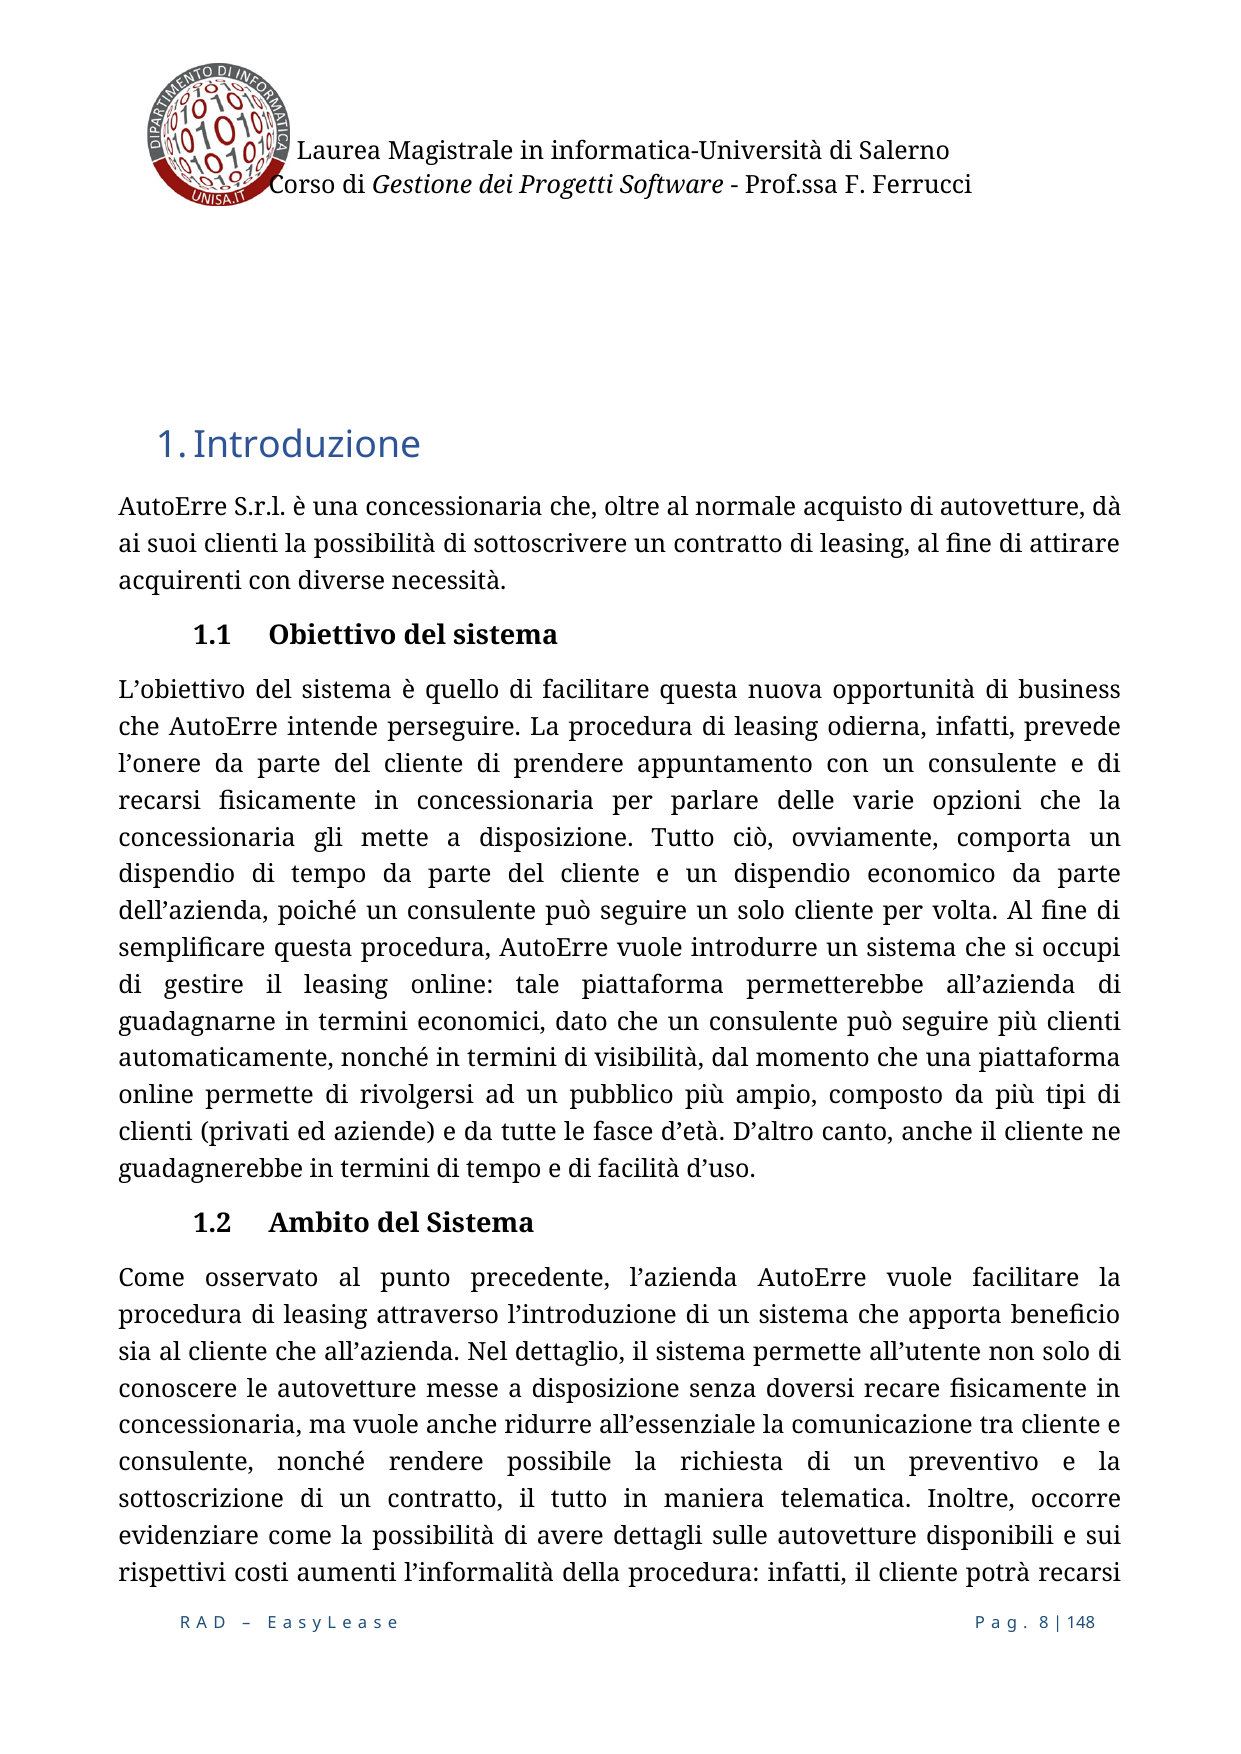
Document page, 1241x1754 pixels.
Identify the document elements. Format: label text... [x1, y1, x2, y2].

list Introduzione [156, 417, 1122, 468]
text L’obiettivo del sistema è quello di facilitare questa nuova opportunità di business che AutoErre intende perseguire. La procedura di leasing odierna, infatti, prevede l’onere da parte del cliente di prendere appuntamento con un consulente e di recarsi fisicamente in concessionaria per parlare delle varie opzioni che la concessionaria gli mette a disposizione. Tutto ciò, ovviamente, comporta un dispendio di tempo da parte del cliente e un dispendio economico da parte dell’azienda, poiché un consulente può seguire un solo cliente per volta. Al fine di semplificare questa procedura, AutoErre vuole introdurre un sistema che si occupi di gestire il leasing online: tale piattaforma permetterebbe all’azienda di guadagnarne in termini economici, dato che un consulente può seguire più clienti automaticamente, nonché in termini di visibilità, dal momento che una piattaforma online permette di rivolgersi ad un pubblico più ampio, composto da più tipi di clienti (privati ed aziende) e da tutte le fasce d’età. D’altro canto, anche il cliente ne guadagnerebbe in termini di tempo e di facilità d’uso. [118, 672, 1122, 1184]
picture [147, 63, 290, 206]
list Ambito del Sistema [193, 1204, 1122, 1241]
text AutoErre S.r.l. è una concessionaria che, oltre al normale acquisto di autovetture, dà ai suoi clienti la possibilità di sottoscrivere un contratto di leasing, al fine di attirare acquirenti con diverse necessità. [118, 489, 1122, 596]
list Obiettivo del sistema [193, 616, 1122, 653]
